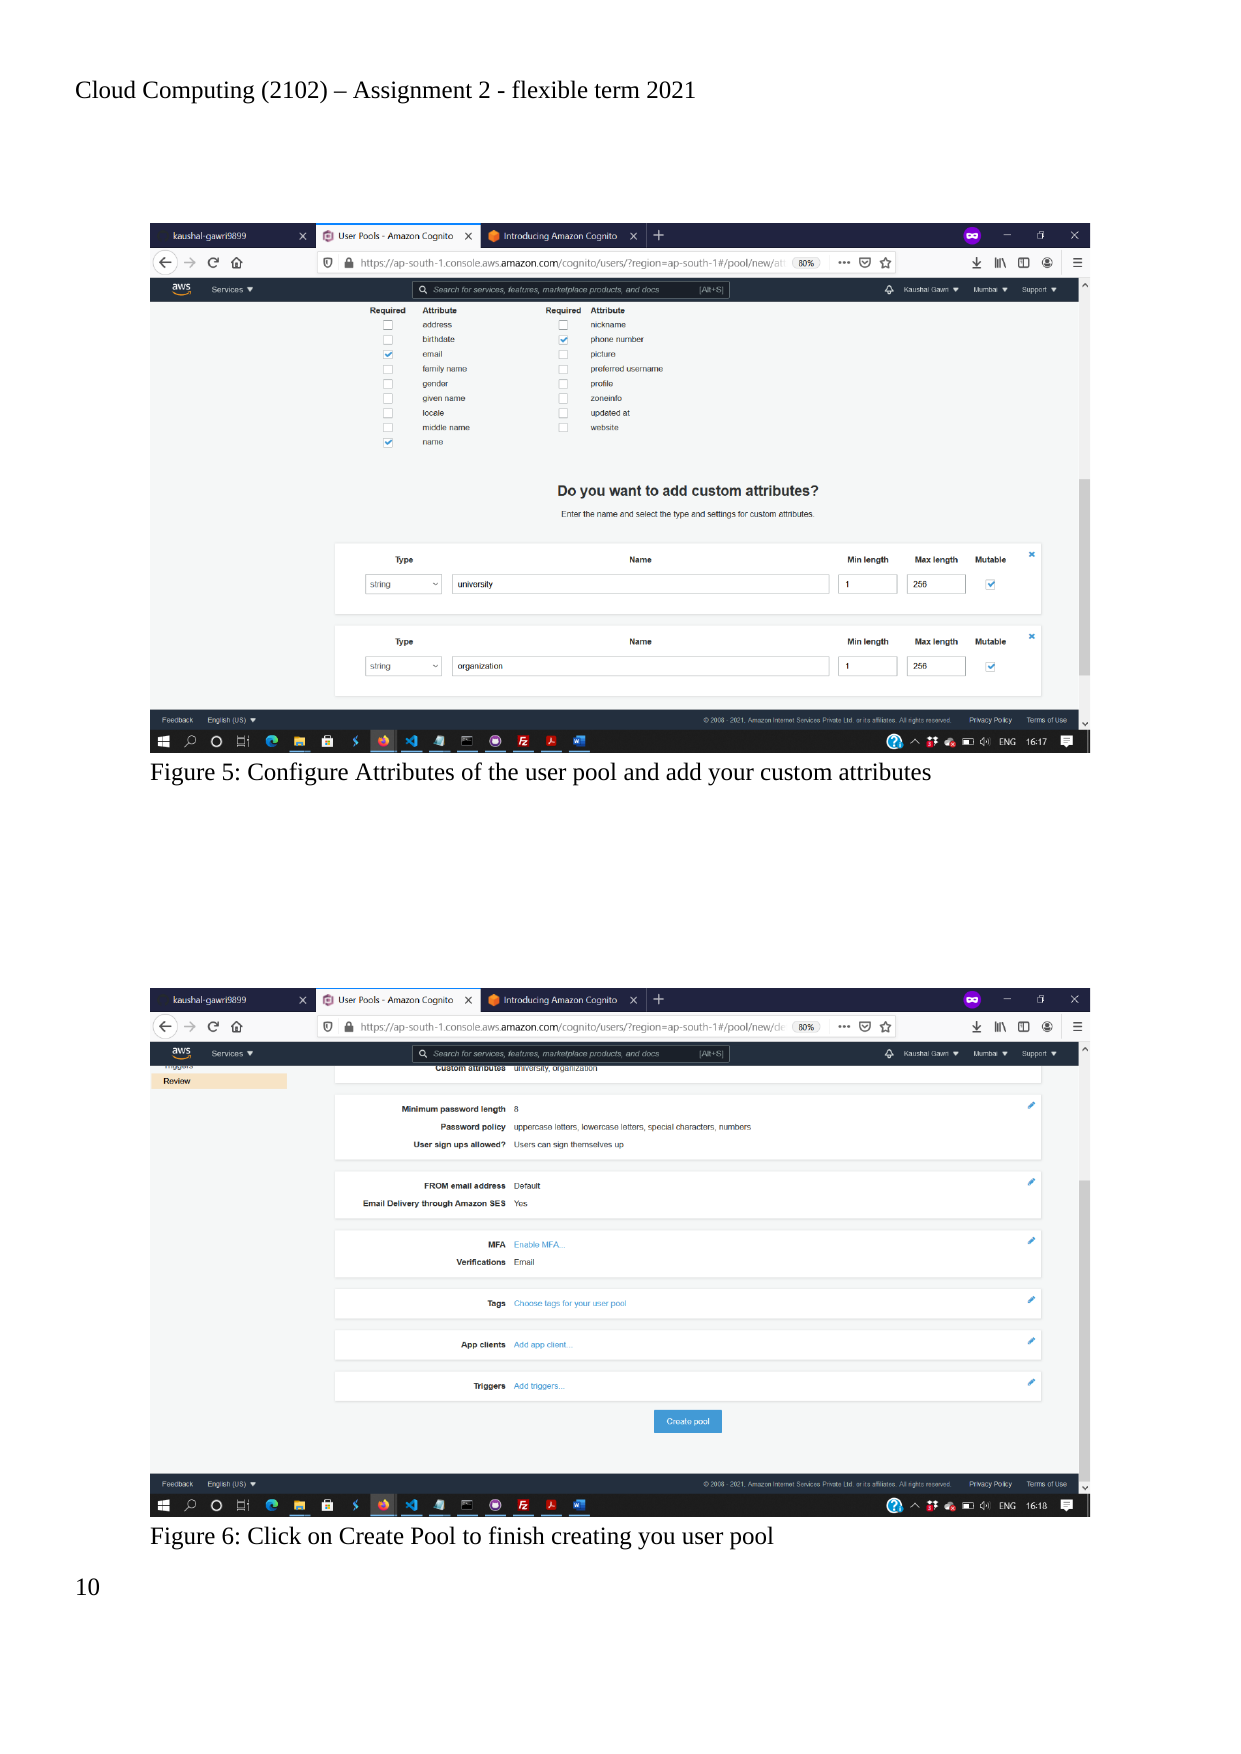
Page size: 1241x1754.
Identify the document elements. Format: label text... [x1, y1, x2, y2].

list Figure 5: Configure Attributes of the user pool and add your custom attributes [150, 757, 1165, 786]
picture [150, 988, 1091, 1517]
list Figure 6: Click on Create Pool to finish creating you user pool [150, 1521, 1165, 1550]
picture [150, 223, 1091, 753]
